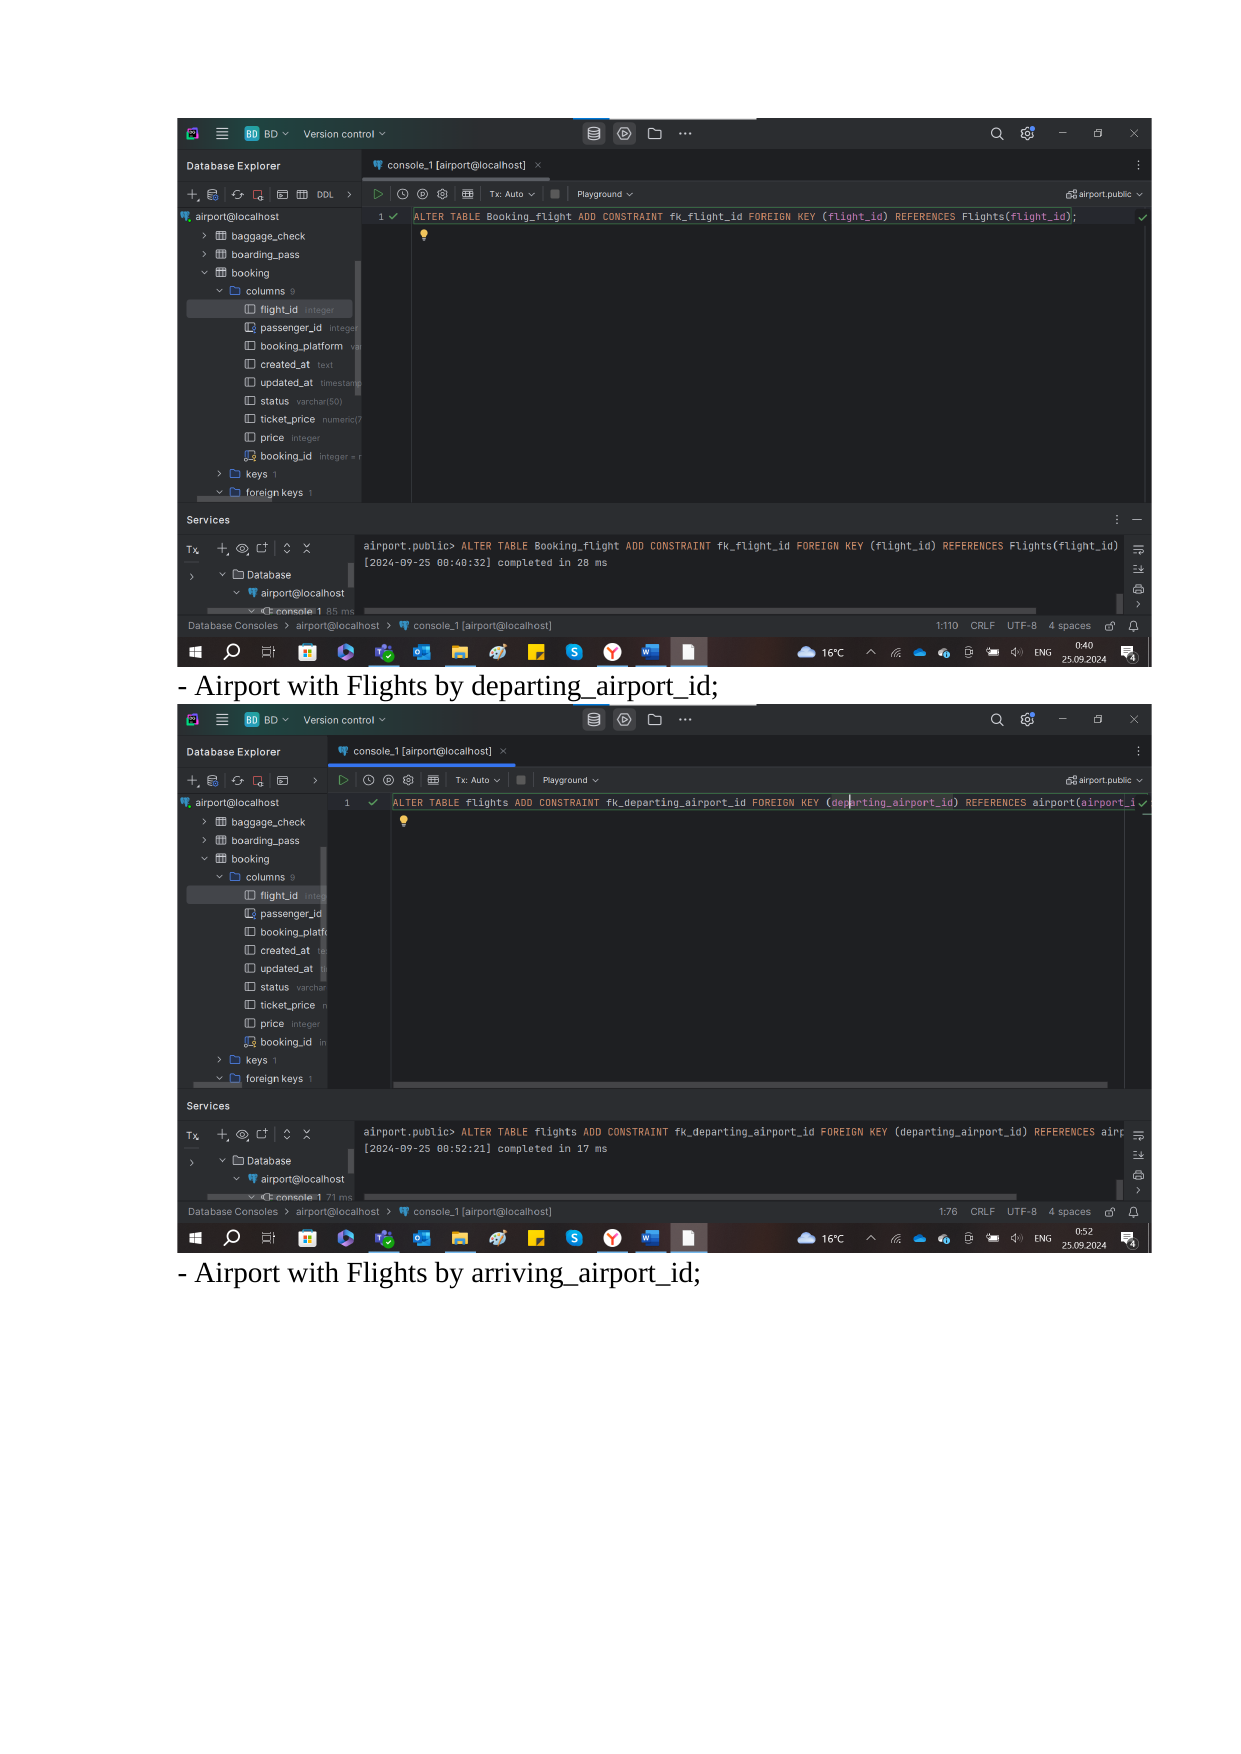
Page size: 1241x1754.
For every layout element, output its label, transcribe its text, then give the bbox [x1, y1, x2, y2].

list - Airport with Flights by arriving_airport_id; [177, 1255, 1152, 1288]
list - Airport with Flights by departing_airport_id; [177, 668, 1152, 702]
picture [177, 704, 1152, 1253]
picture [177, 118, 1152, 667]
